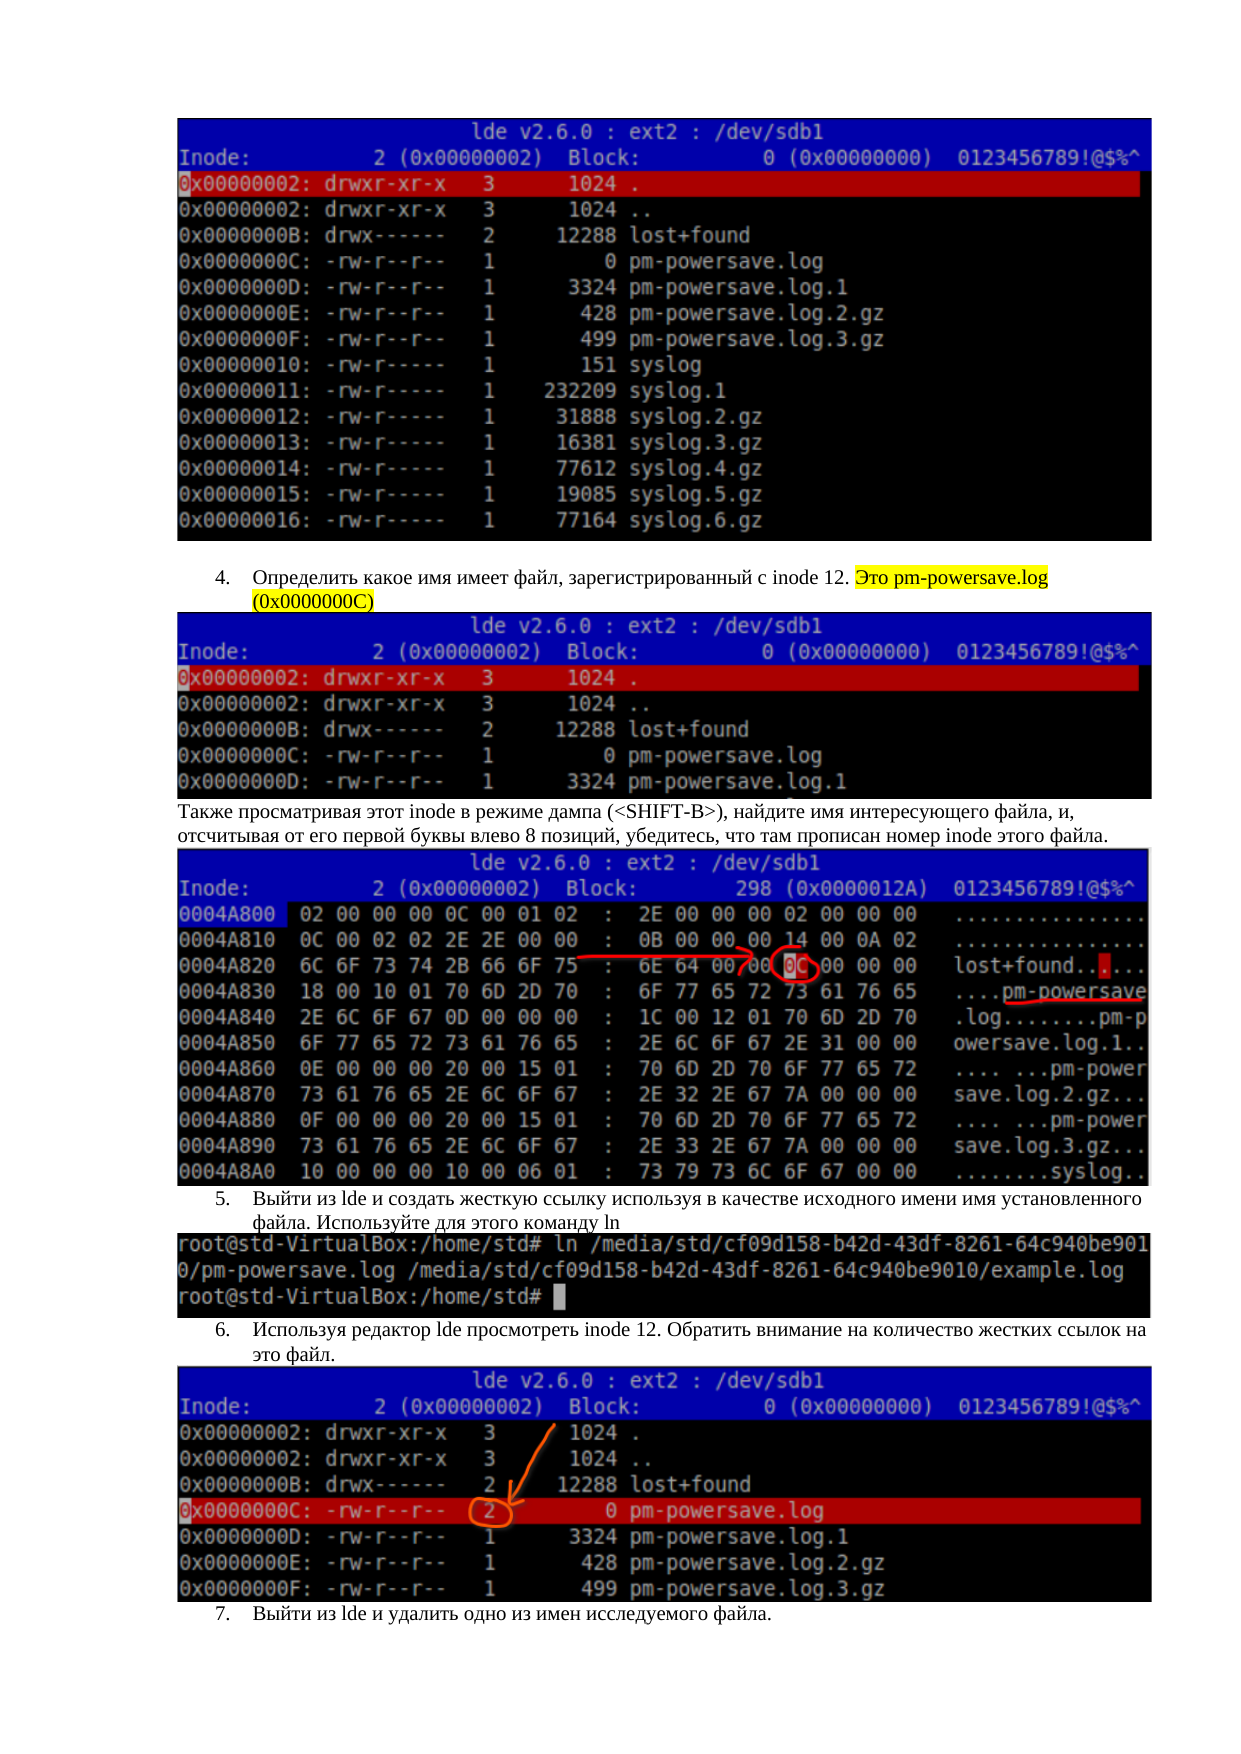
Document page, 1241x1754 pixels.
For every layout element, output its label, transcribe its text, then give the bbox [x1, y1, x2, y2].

picture [177, 847, 1152, 1186]
picture [177, 1233, 1152, 1318]
list Используя редактор lde просмотреть inode 12. Обратить внимание на количество жестких ссылок на это файл. [215, 1318, 1152, 1365]
text Также просматривая этот inode в режиме дампа (<SHIFT-B>), найдите имя интересующего файла, и, отсчитывая от его первой буквы влево 8 позиций, убедитесь, что там прописан номер inode этого файла. [177, 799, 1152, 847]
picture [177, 1365, 1152, 1602]
list Определить какое имя имеет файл, зарегистрированный с inode 12. Это pm-powersave.log (0x0000000C) [215, 564, 1152, 612]
list Выйти из lde и создать жесткую ссылку используя в качестве исходного имени имя установленного файла. Используйте для этого команду ln [215, 1186, 1152, 1233]
picture [177, 612, 1152, 799]
picture [177, 118, 1152, 541]
list Выйти из lde и удалить одно из имен исследуемого файла. [215, 1602, 1152, 1625]
